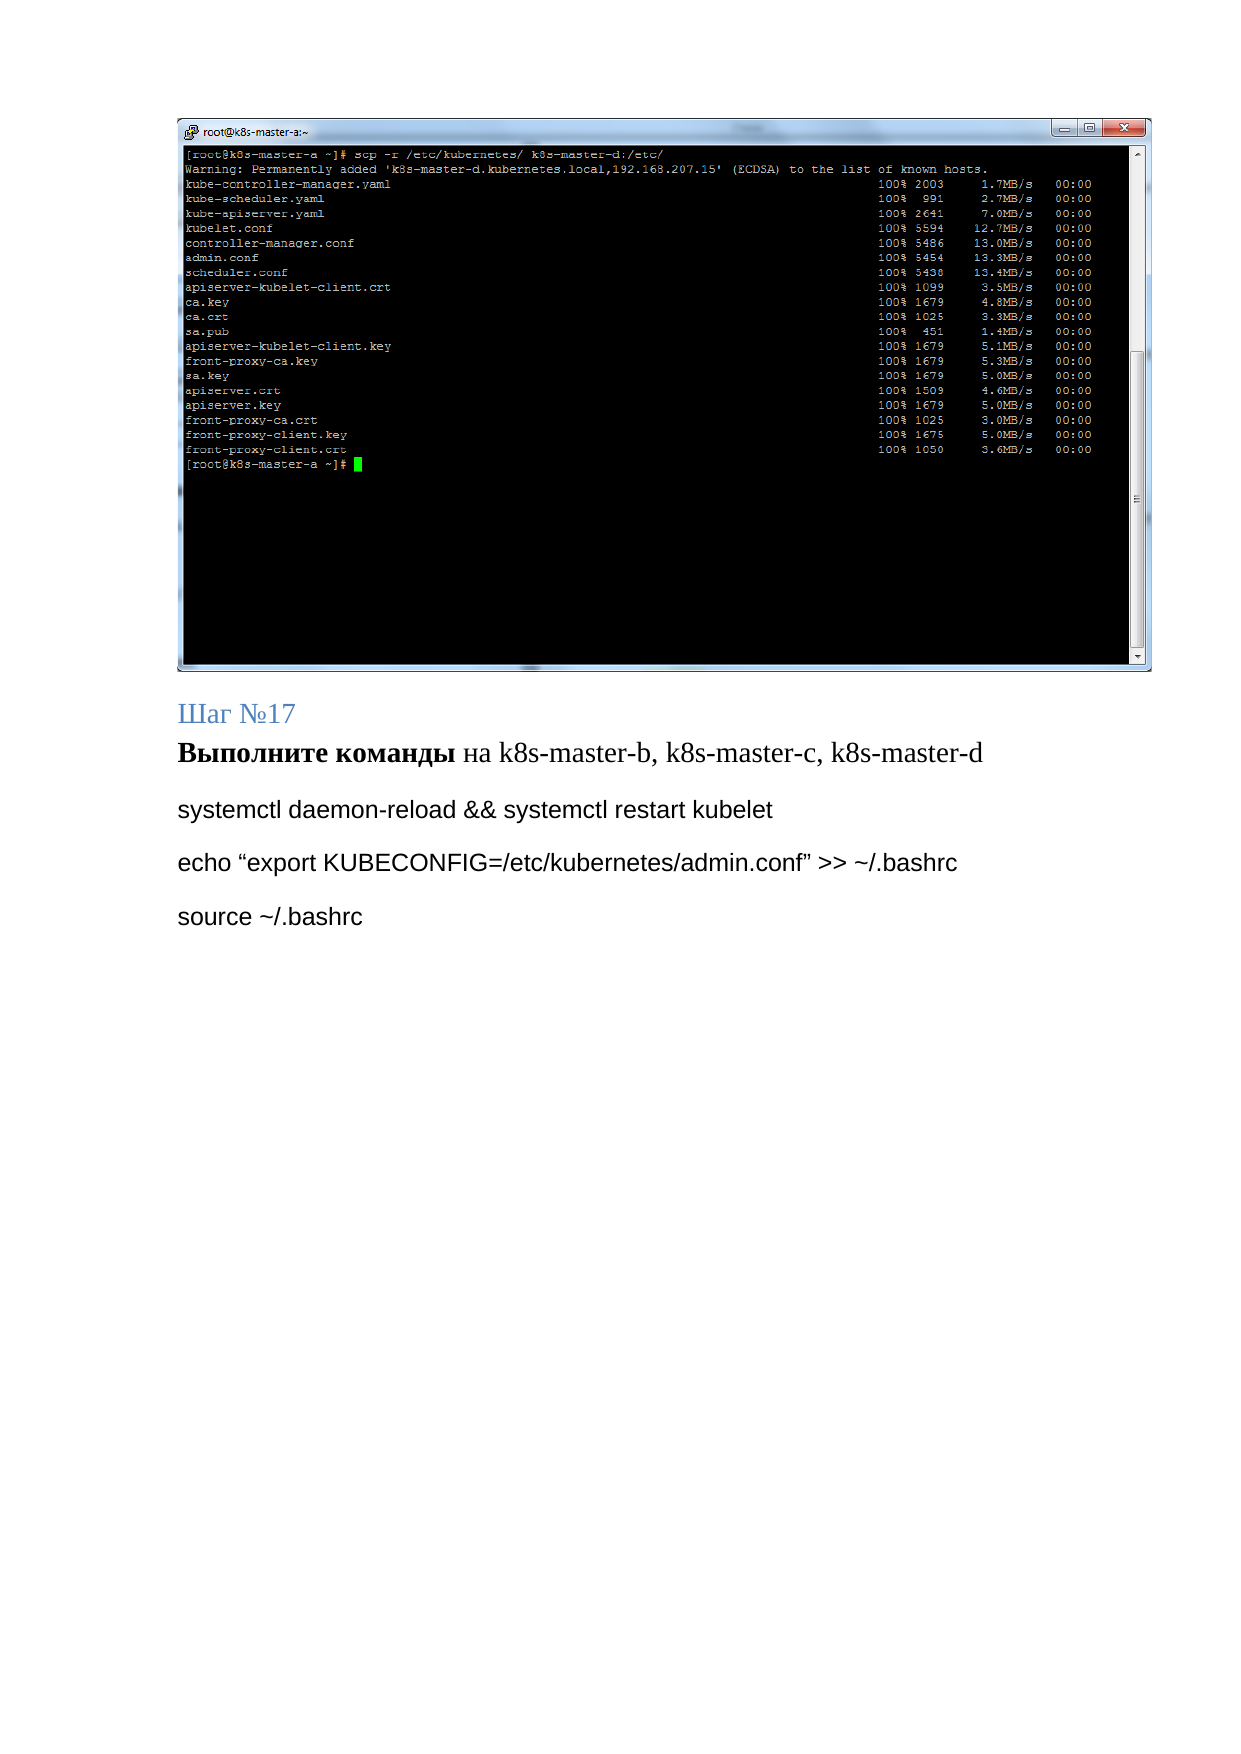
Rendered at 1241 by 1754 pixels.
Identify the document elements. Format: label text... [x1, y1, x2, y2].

text source ~/.bashrc [177, 902, 1152, 931]
text echo “export KUBECONFIG=/etc/kubernetes/admin.conf” >> ~/.bashrc [177, 848, 1152, 877]
subtitle Шаг №17 [177, 697, 1152, 730]
text Выполните команды на k8s-master-b, k8s-master-c, k8s-master-d [177, 735, 1152, 769]
picture [177, 118, 1152, 672]
text systemctl daemon-reload && systemctl restart kubelet [177, 794, 1152, 823]
